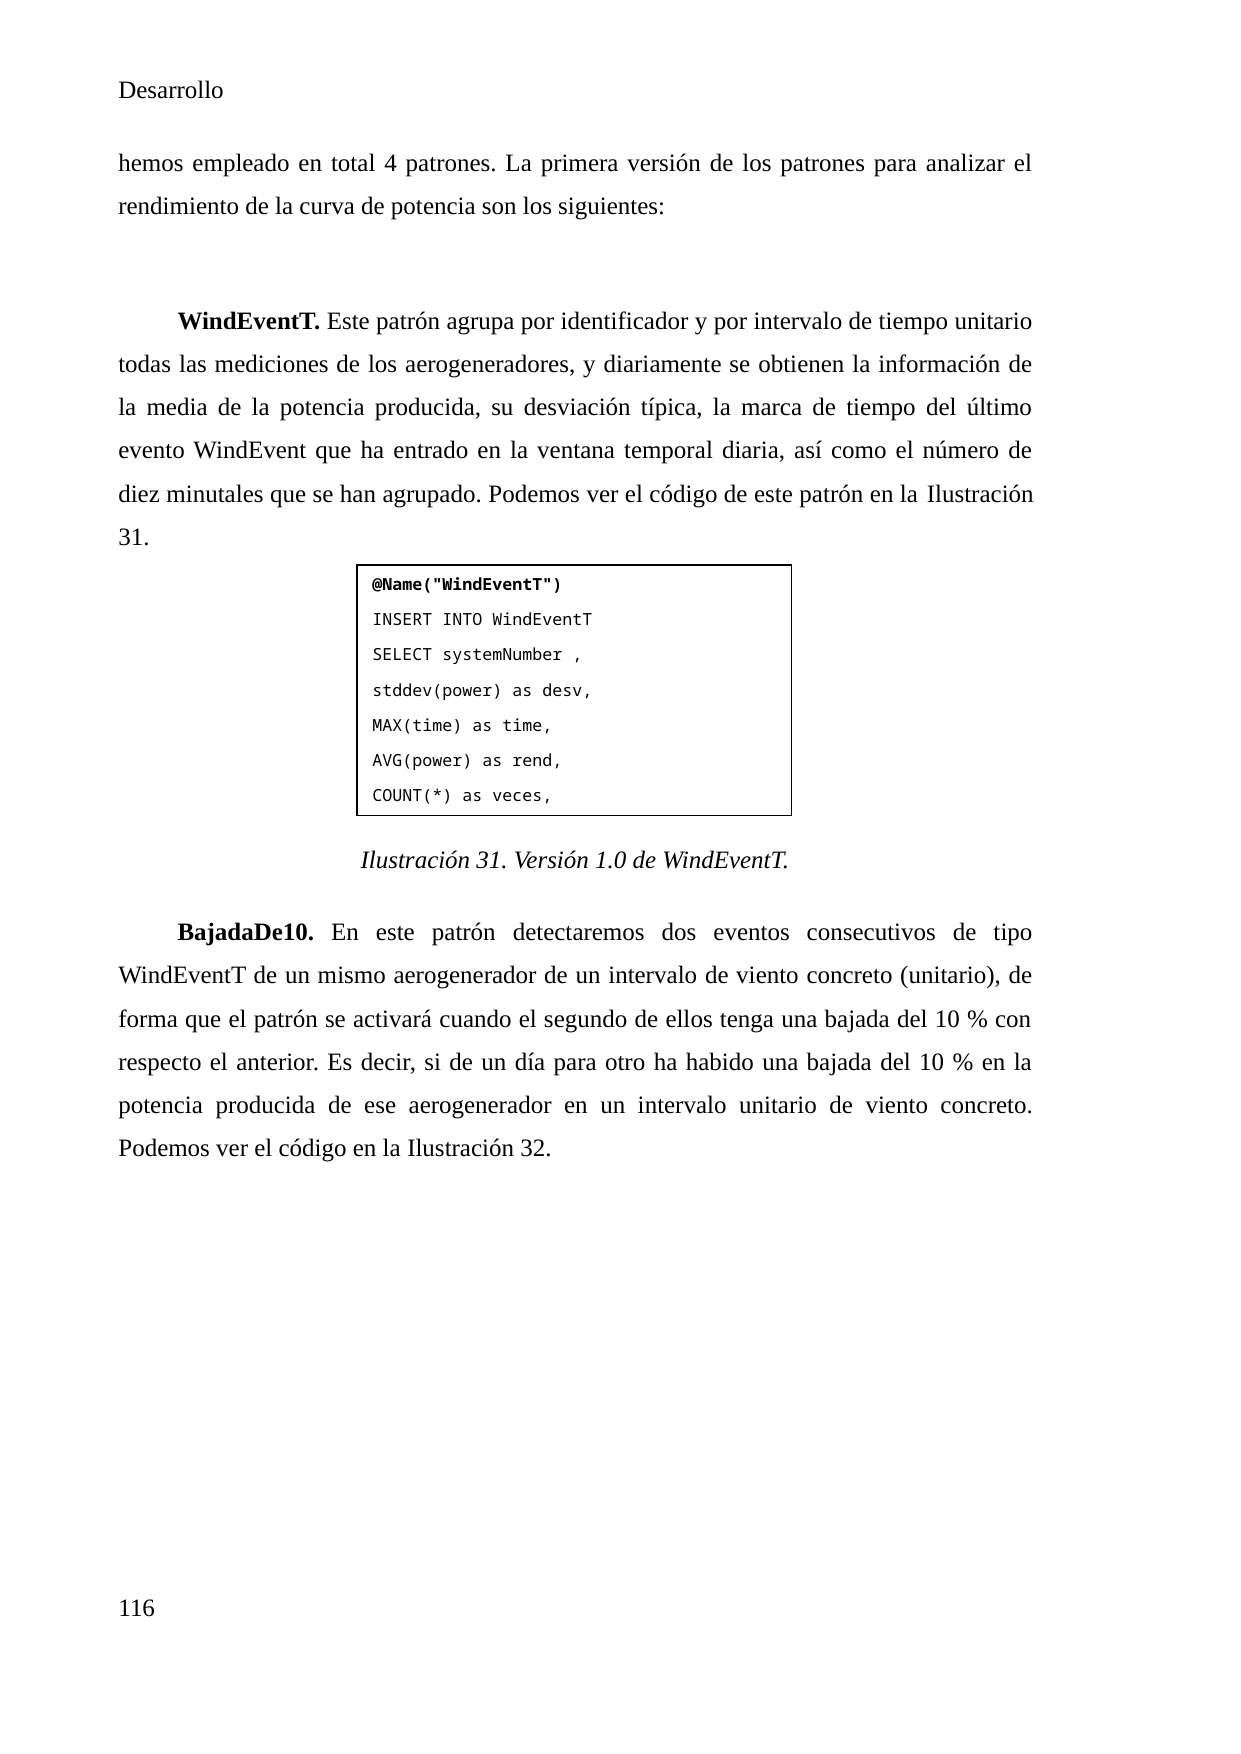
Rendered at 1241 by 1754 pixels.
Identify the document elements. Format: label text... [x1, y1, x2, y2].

text BajadaDe10. En este patrón detectaremos dos eventos consecutivos de tipo WindEventT de un mismo aerogenerador de un intervalo de viento concreto (unitario), de forma que el patrón se activará cuando el segundo de ellos tenga una bajada del 10 % con respecto el anterior. Es decir, si de un día para otro ha habido una bajada del 10 % en la potencia producida de ese aerogenerador en un intervalo unitario de viento concreto. Podemos ver el código en la Ilustración 29. [118, 917, 1033, 1162]
text WindEventT. Este patrón agrupa por identificador y por intervalo de tiempo unitario todas las mediciones de los aerogeneradores, y diariamente se obtienen la información de la media de la potencia producida, su desviación típica, la marca de tiempo del último evento WindEvent que ha entrado en la ventana temporal diaria, así como el número de diez minutales que se han agrupado. Podemos ver el código de este patrón en la Ilustración 28. [118, 306, 1033, 551]
text Ilustración 31. Versión 1.0 de WindEventT. [118, 845, 1033, 874]
